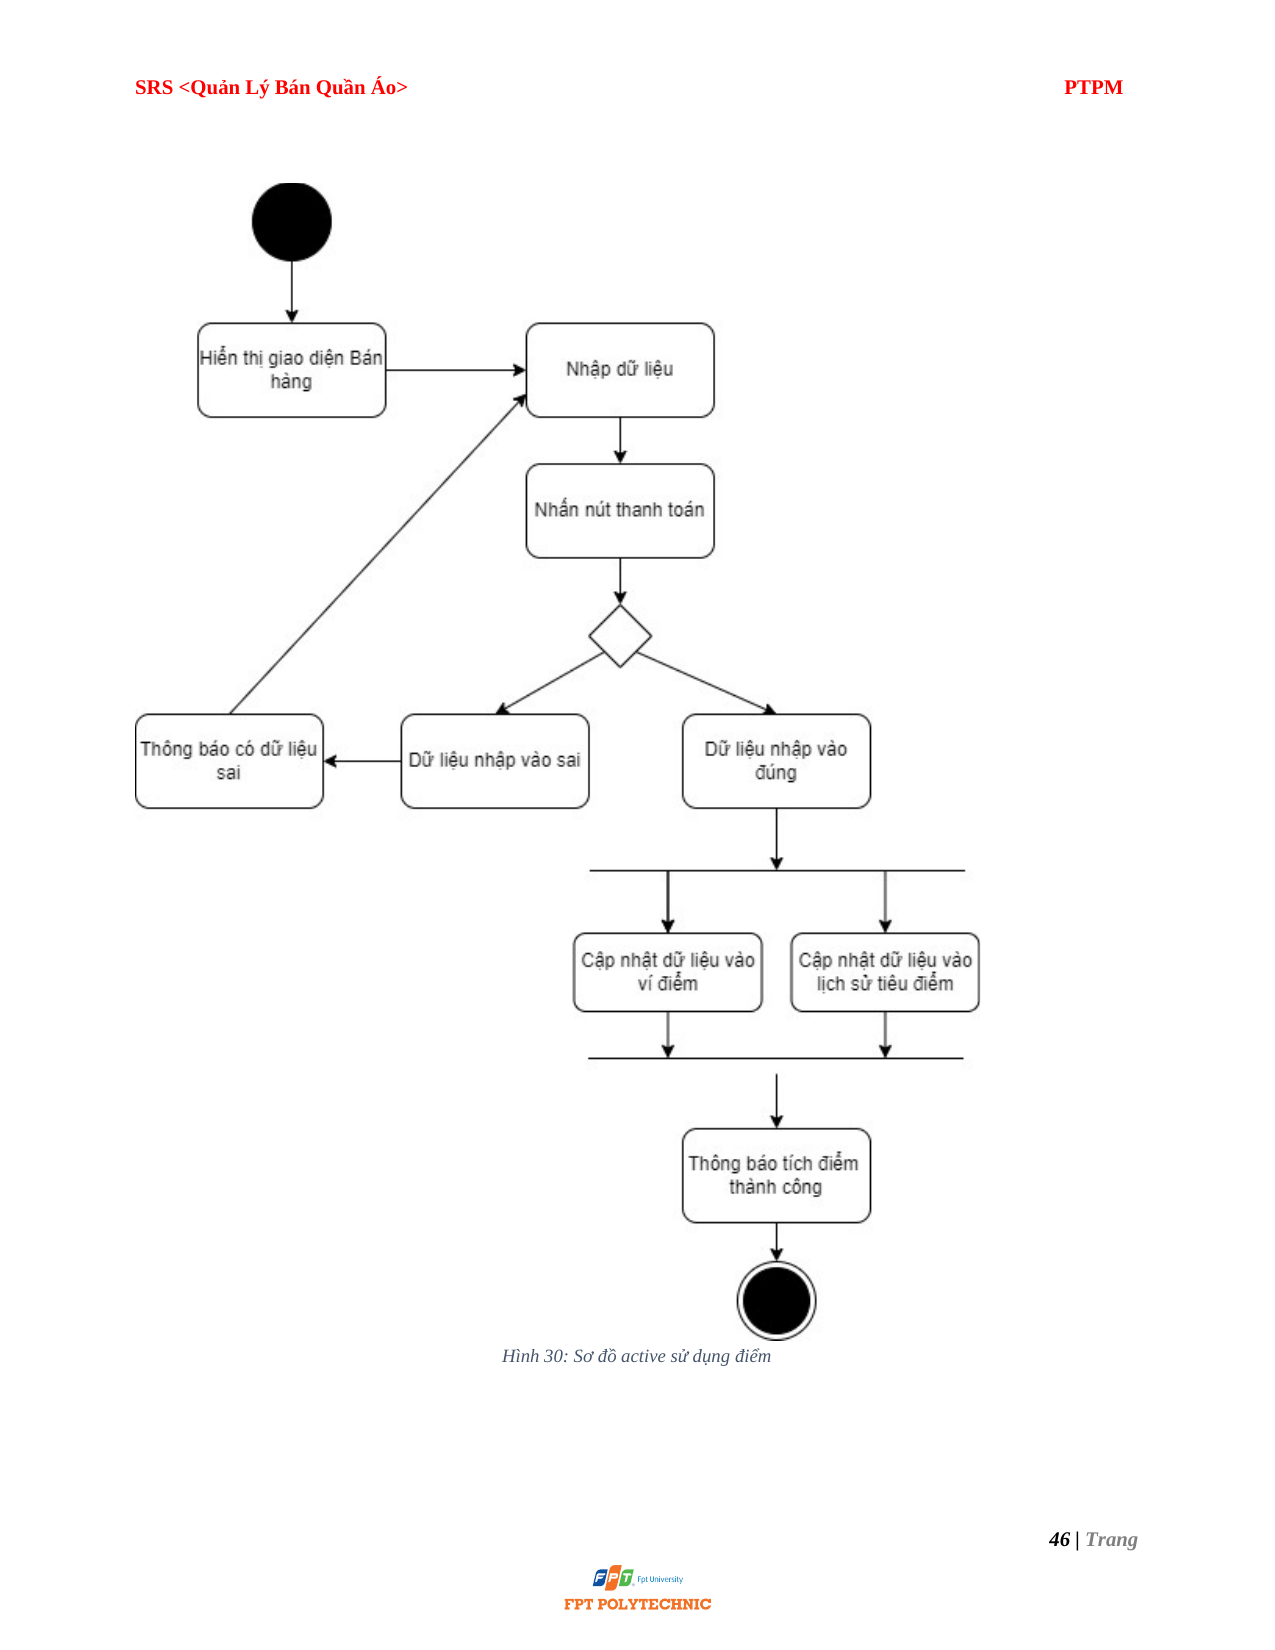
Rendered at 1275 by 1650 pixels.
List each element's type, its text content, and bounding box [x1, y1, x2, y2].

picture [135, 183, 981, 1341]
picture [563, 1555, 712, 1628]
text Hình 30: Sơ đồ active sử dụng điểm [135, 1345, 1140, 1367]
